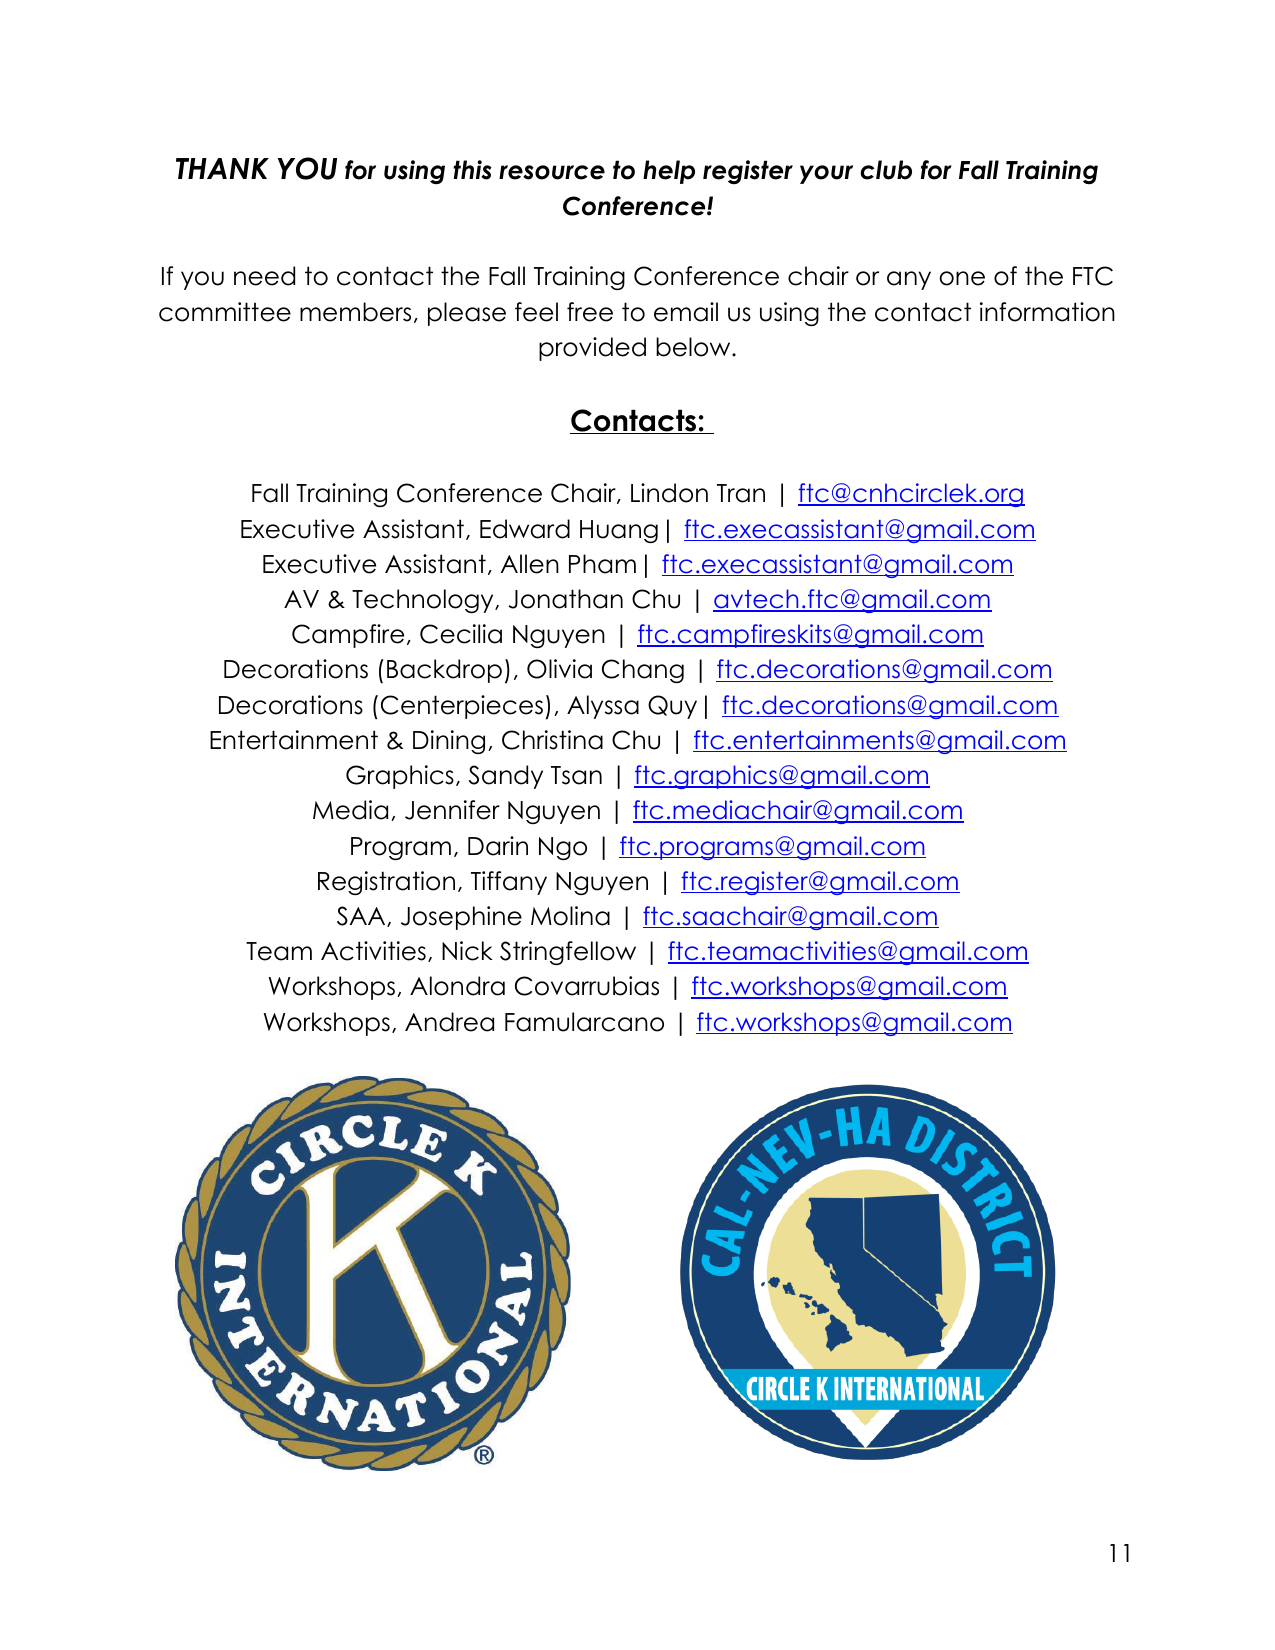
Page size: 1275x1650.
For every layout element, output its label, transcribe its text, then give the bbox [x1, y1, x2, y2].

list Entertainment & Dining, Christina Chu | ftc.entertainments@gmail.com [150, 724, 1125, 755]
list Decorations (Centerpieces), Alyssa Quy| ftc.decorations@gmail.com [150, 689, 1125, 720]
list Media, Jennifer Nguyen | ftc.mediachair@gmail.com [150, 795, 1125, 825]
list Workshops, Alondra Covarrubias | ftc.workshops@gmail.com [150, 971, 1125, 1001]
list Executive Assistant, Allen Pham| ftc.execassistant@gmail.com [150, 548, 1125, 579]
list Team Activities, Nick Stringfellow | ftc.teamactivities@gmail.com [150, 936, 1125, 966]
picture [175, 1076, 571, 1471]
list Contacts: [150, 402, 1125, 437]
list Workshops, Andrea Famularcano | ftc.workshops@gmail.com [150, 1006, 1125, 1037]
list Executive Assistant, Edward Huang| ftc.execassistant@gmail.com [150, 513, 1125, 544]
list Program, Darin Ngo | ftc.programs@gmail.com [150, 830, 1125, 861]
list Registration, Tiffany Nguyen | ftc.register@gmail.com [150, 865, 1125, 896]
list AV & Technology, Jonathan Chu | avtech.ftc@gmail.com [150, 583, 1125, 614]
picture [670, 1076, 1065, 1471]
list If you need to contact the Fall Training Conference chair or any one of the FTC committee members, please feel free to email us using the contact information provided below. [150, 261, 1125, 362]
list Campfire, Cecilia Nguyen | ftc.campfireskits@gmail.com [150, 619, 1125, 649]
list Graphics, Sandy Tsan | ftc.graphics@gmail.com [150, 759, 1125, 790]
list Decorations (Backdrop), Olivia Chang | ftc.decorations@gmail.com [150, 654, 1125, 684]
list Fall Training Conference Chair, Lindon Tran | ftc@cnhcirclek.org [150, 478, 1125, 508]
list THANK YOU for using this resource to help register your club for Fall Training Conference! [150, 150, 1125, 221]
list SAA, Josephine Molina | ftc.saachair@gmail.com [150, 900, 1125, 931]
